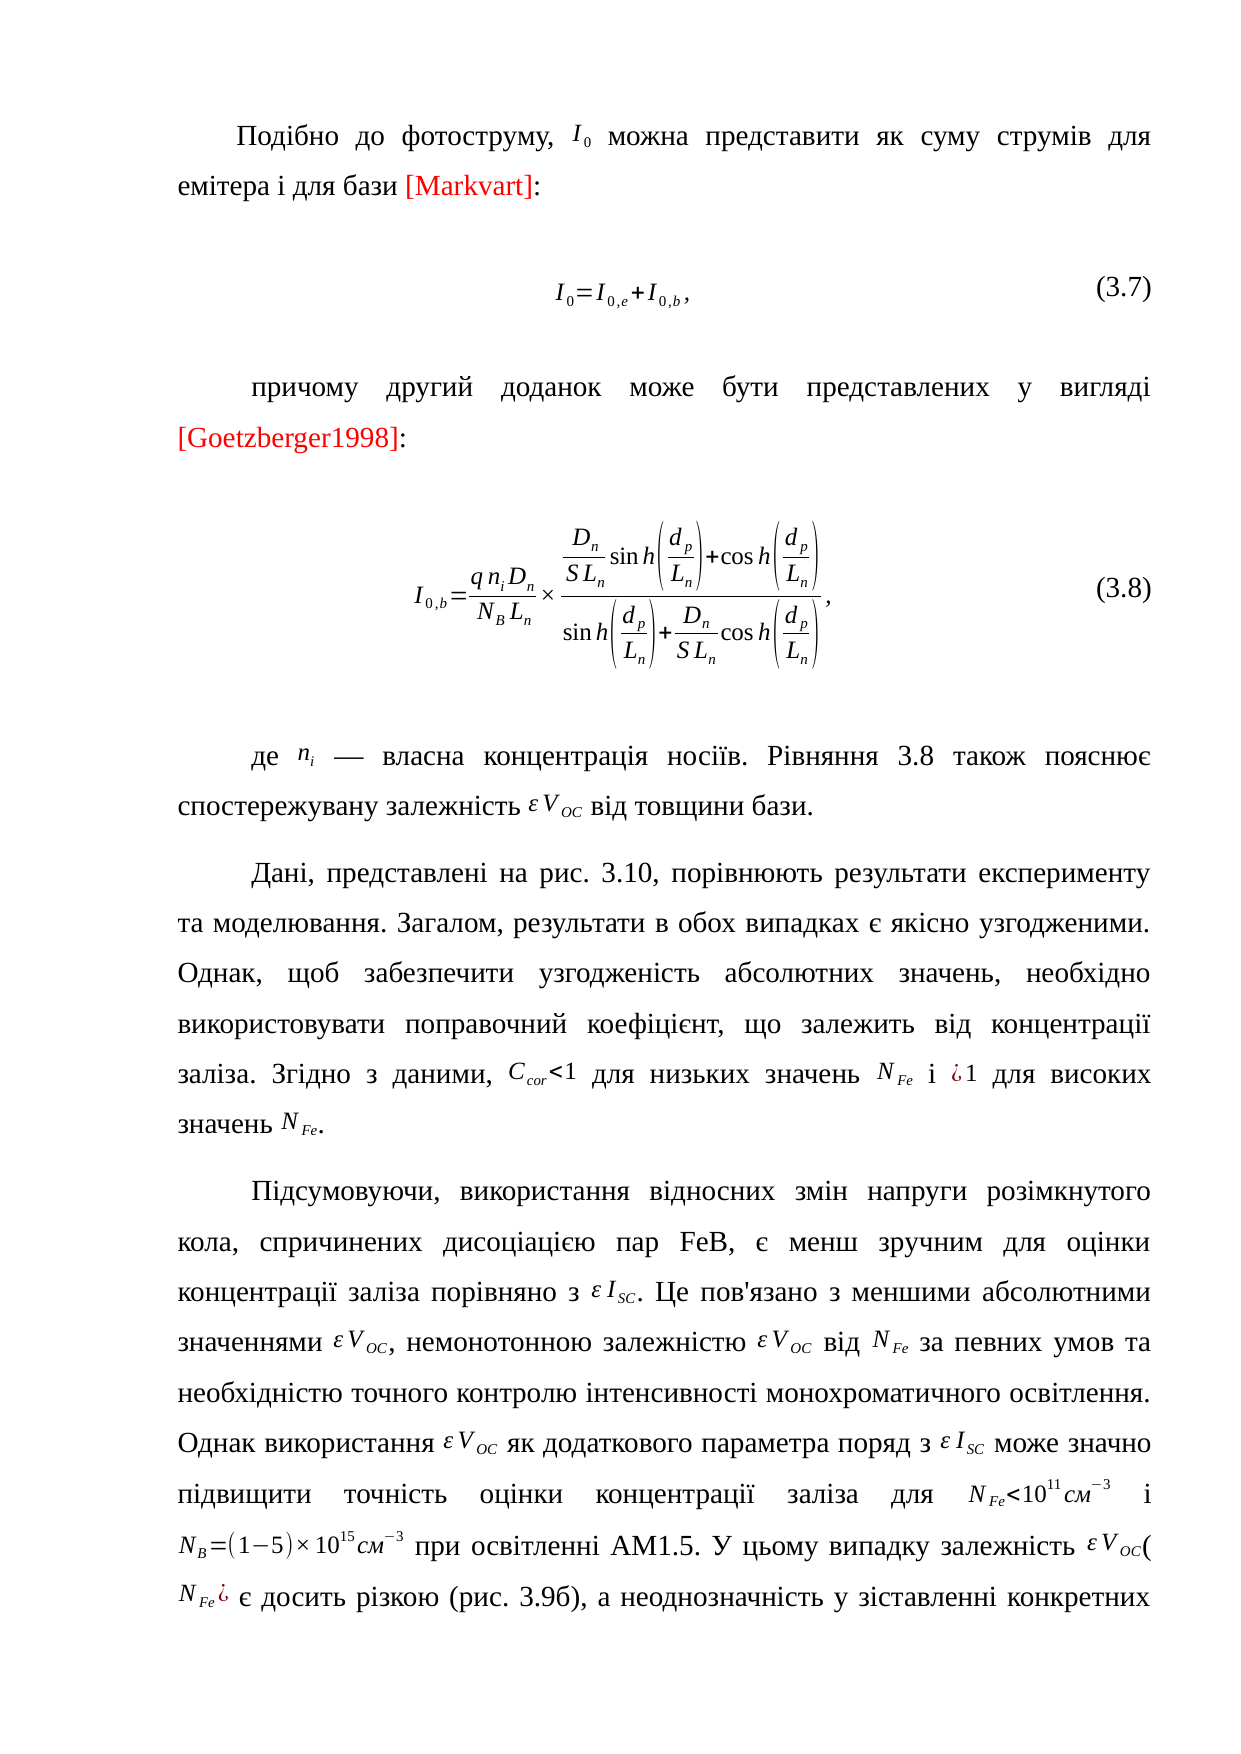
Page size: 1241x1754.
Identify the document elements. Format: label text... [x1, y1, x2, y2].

text Подібно до фотоструму, можна представити як суму струмів для емітера і для бази [Markvart]: [177, 118, 1152, 202]
table_header (3.7) [1078, 269, 1163, 319]
text причому другий доданок може бути представлених у вигляді [Goetzberger1998]: [177, 369, 1152, 453]
table_header [166, 269, 1078, 319]
table_header [166, 521, 1078, 671]
text де — власна концентрація носіїв. Рівняння 3.8 також пояснює спостережувану залежність від товщини бази. [177, 738, 1152, 822]
text Дані, представлені на рис. 3.10, порівнюють результати експерименту та моделювання. Загалом, результати в обох випадках є якісно узгодженими. Однак, щоб забезпечити узгодженість абсолютних значень, необхідно використовувати поправочний коефіцієнт, що залежить від концентрації заліза. Згідно з даними, для низьких значень і для високих значень . [177, 855, 1152, 1140]
table_header (3.8) [1078, 521, 1163, 671]
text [177, 1173, 1152, 1612]
